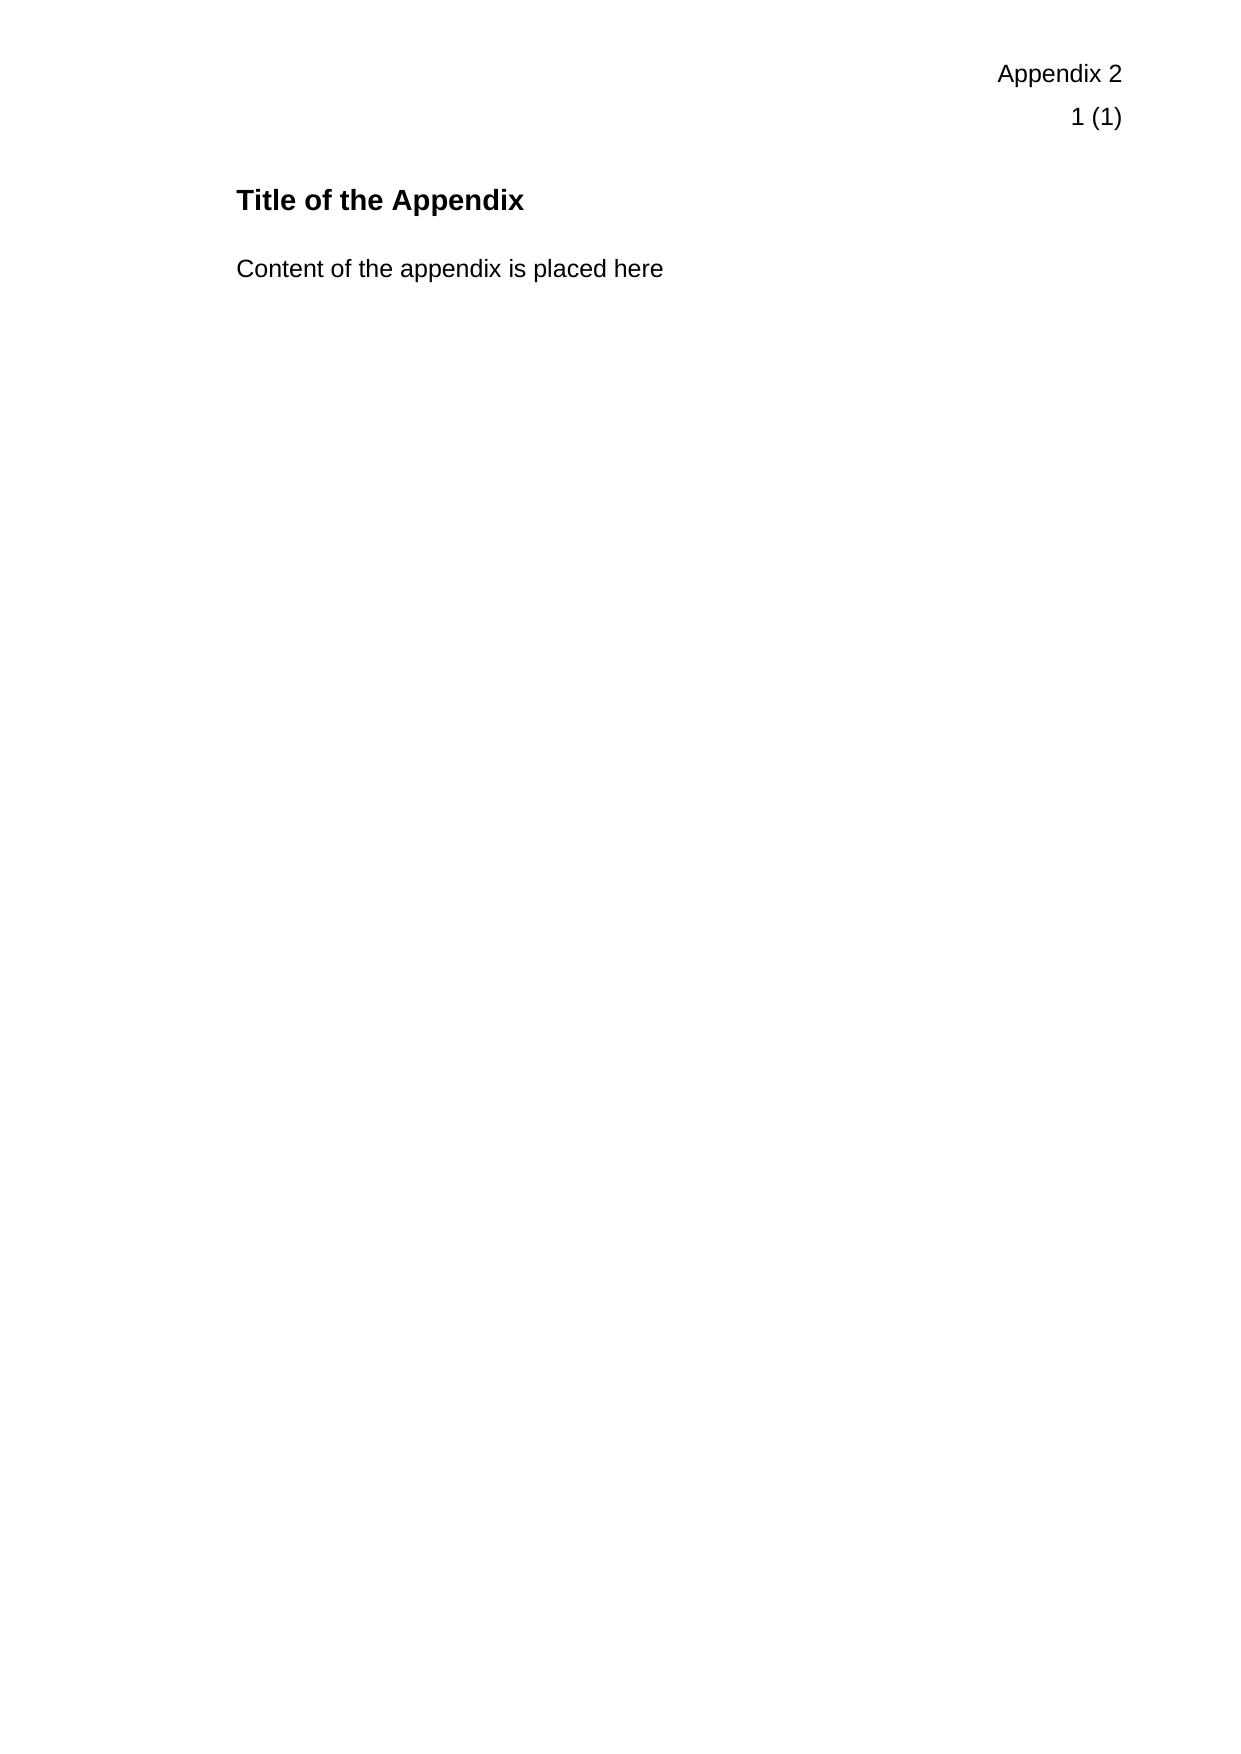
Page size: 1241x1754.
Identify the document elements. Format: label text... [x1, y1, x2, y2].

text Content of the appendix is placed here [236, 254, 1122, 282]
subtitle Title of the Appendix [236, 183, 1122, 216]
